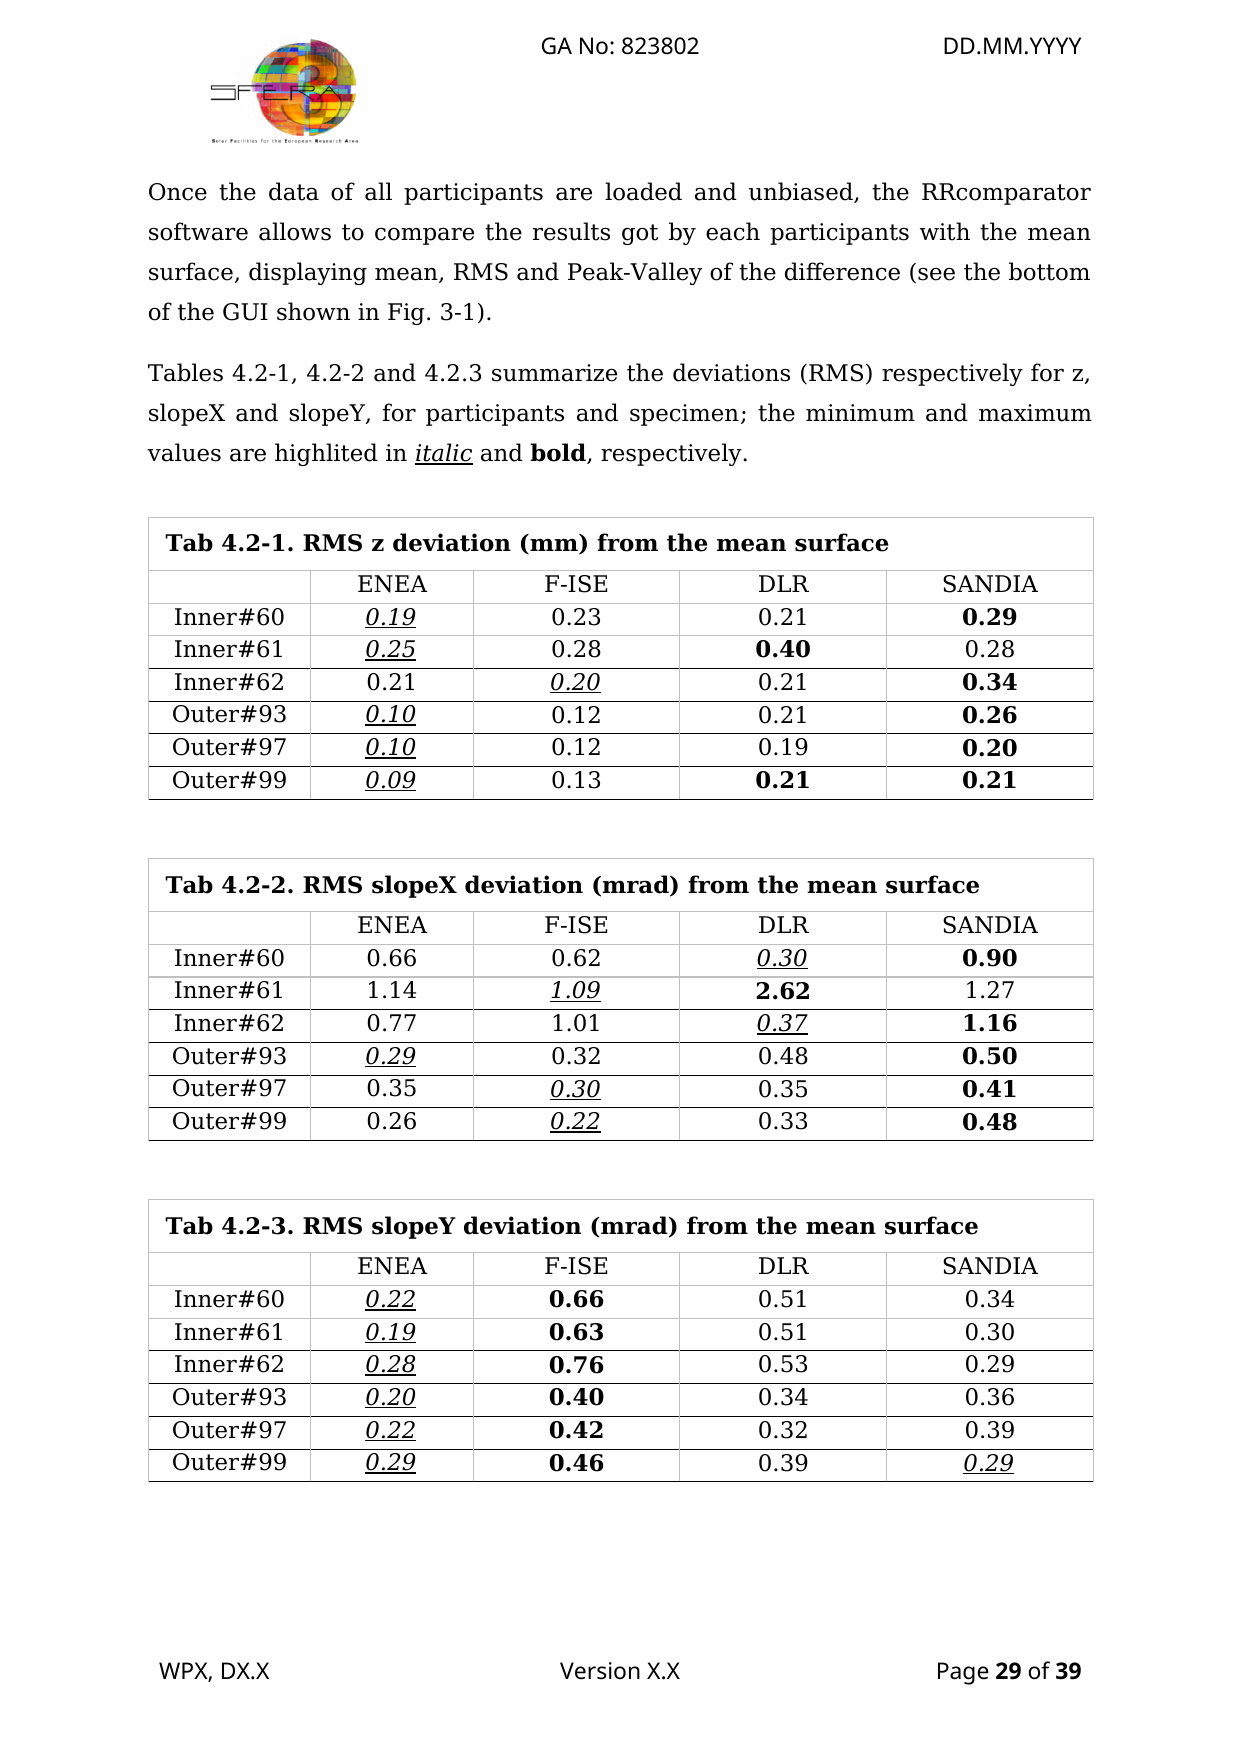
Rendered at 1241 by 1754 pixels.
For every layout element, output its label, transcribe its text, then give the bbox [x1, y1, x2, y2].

picture [158, 29, 413, 149]
table_cell 0.29 [887, 604, 1093, 635]
table_cell 0.12 [474, 734, 679, 766]
table_cell 0.77 [311, 1010, 473, 1042]
table_cell F-ISE [474, 571, 679, 602]
table_cell ENEA [311, 571, 473, 602]
table_cell 0.63 [474, 1319, 679, 1350]
table_cell 0.50 [887, 1043, 1093, 1074]
table_cell DLR [680, 1253, 886, 1285]
table_cell 0.53 [680, 1351, 886, 1383]
table_cell DLR [680, 571, 886, 602]
table_cell 0.35 [680, 1076, 886, 1107]
table_cell [149, 571, 310, 602]
table_cell Inner#61 [149, 636, 310, 668]
table_cell 0.20 [474, 669, 679, 701]
table_cell 0.48 [887, 1108, 1093, 1140]
table_cell Outer#97 [149, 1417, 310, 1448]
table_cell 0.37 [680, 1010, 886, 1042]
table_cell 0.19 [311, 604, 473, 635]
table_cell 2.62 [680, 978, 886, 1009]
table_cell 0.33 [680, 1108, 886, 1140]
table_cell 0.32 [474, 1043, 679, 1074]
table_cell 0.39 [887, 1417, 1093, 1448]
table_cell 1.16 [887, 1010, 1093, 1042]
table_cell 0.19 [311, 1319, 473, 1350]
table_cell 0.22 [311, 1417, 473, 1448]
table_cell 0.62 [474, 945, 679, 976]
table_cell Outer#93 [149, 702, 310, 733]
table_cell Outer#97 [149, 734, 310, 766]
table_cell Outer#99 [149, 1450, 310, 1481]
table_cell 0.28 [887, 636, 1093, 668]
table_cell 0.28 [474, 636, 679, 668]
table_header Tab 4.2-2. RMS slopeX deviation (mrad) from the mean surface [149, 859, 1093, 911]
table_cell 0.10 [311, 702, 473, 733]
text Tables 4.2-1, 4.2-2 and 4.2.3 summarize the deviations (RMS) respectively for z, slopeX and slopeY, for participants and specimen; the minimum and maximum values are highlited in italic and bold, respectively. [148, 360, 1092, 467]
table_header Tab 4.2-3. RMS slopeY deviation (mrad) from the mean surface [149, 1200, 1093, 1252]
table_cell 0.46 [474, 1450, 679, 1481]
table_cell ENEA [311, 912, 473, 944]
table_cell 0.21 [311, 669, 473, 701]
table_cell 0.34 [887, 669, 1093, 701]
table_cell 0.29 [887, 1351, 1093, 1383]
table_cell 0.29 [311, 1043, 473, 1074]
table_cell SANDIA [887, 571, 1093, 602]
table_cell Inner#60 [149, 945, 310, 976]
table_cell Inner#61 [149, 1319, 310, 1350]
table_cell 0.30 [474, 1076, 679, 1107]
table_cell 0.22 [474, 1108, 679, 1140]
table_cell 0.41 [887, 1076, 1093, 1107]
table_cell 0.20 [887, 734, 1093, 766]
table_cell Inner#61 [149, 978, 310, 1009]
table_cell 0.29 [311, 1450, 473, 1481]
table_cell 0.40 [680, 636, 886, 668]
table_cell 0.21 [680, 604, 886, 635]
table_cell 0.34 [680, 1384, 886, 1416]
table_cell Outer#99 [149, 1108, 310, 1140]
table_cell Inner#60 [149, 604, 310, 635]
table_cell 0.28 [311, 1351, 473, 1383]
table_cell Outer#93 [149, 1043, 310, 1074]
table_cell 0.42 [474, 1417, 679, 1448]
table_cell [149, 912, 310, 944]
table_cell 0.30 [887, 1319, 1093, 1350]
table_cell 0.25 [311, 636, 473, 668]
table_cell 0.26 [311, 1108, 473, 1140]
table_cell 0.51 [680, 1286, 886, 1318]
table_cell 0.12 [474, 702, 679, 733]
table_cell Outer#97 [149, 1076, 310, 1107]
table_cell 0.32 [680, 1417, 886, 1448]
table_cell 0.09 [311, 767, 473, 799]
table_cell 0.21 [680, 669, 886, 701]
table_cell 0.23 [474, 604, 679, 635]
table_cell 0.29 [887, 1450, 1093, 1481]
table_cell DLR [680, 912, 886, 944]
table_cell Outer#99 [149, 767, 310, 799]
table_cell 0.13 [474, 767, 679, 799]
table_cell 1.27 [887, 978, 1093, 1009]
table_cell 0.48 [680, 1043, 886, 1074]
table_cell 0.19 [680, 734, 886, 766]
table_cell 0.51 [680, 1319, 886, 1350]
table_cell 1.09 [474, 978, 679, 1009]
table_cell 0.22 [311, 1286, 473, 1318]
table_cell 0.21 [680, 767, 886, 799]
table_cell SANDIA [887, 912, 1093, 944]
table_cell ENEA [311, 1253, 473, 1285]
table_cell 0.35 [311, 1076, 473, 1107]
table_cell 0.34 [887, 1286, 1093, 1318]
table_header Tab 4.2-1. RMS z deviation (mm) from the mean surface [149, 518, 1093, 569]
table_cell 0.36 [887, 1384, 1093, 1416]
table_cell SANDIA [887, 1253, 1093, 1285]
text Once the data of all participants are loaded and unbiased, the RRcomparator software allows to compare the results got by each participants with the mean surface, displaying mean, RMS and Peak-Valley of the difference (see the bottom of the GUI shown in Fig. 3-1). [148, 179, 1092, 326]
table_cell 0.66 [474, 1286, 679, 1318]
table_cell [149, 1253, 310, 1285]
table_cell 0.10 [311, 734, 473, 766]
table_cell Inner#62 [149, 1351, 310, 1383]
table_cell 0.26 [887, 702, 1093, 733]
table_cell Inner#62 [149, 669, 310, 701]
table_cell 0.76 [474, 1351, 679, 1383]
table_cell 0.39 [680, 1450, 886, 1481]
table_cell Outer#93 [149, 1384, 310, 1416]
table_cell 0.90 [887, 945, 1093, 976]
table_cell Inner#62 [149, 1010, 310, 1042]
table_cell 0.66 [311, 945, 473, 976]
table_cell 0.21 [680, 702, 886, 733]
table_cell 0.20 [311, 1384, 473, 1416]
table_cell 0.21 [887, 767, 1093, 799]
table_cell 1.01 [474, 1010, 679, 1042]
table_cell Inner#60 [149, 1286, 310, 1318]
table_cell 0.40 [474, 1384, 679, 1416]
table_cell 0.30 [680, 945, 886, 976]
table_cell F-ISE [474, 912, 679, 944]
table_cell F-ISE [474, 1253, 679, 1285]
table_cell 1.14 [311, 978, 473, 1009]
